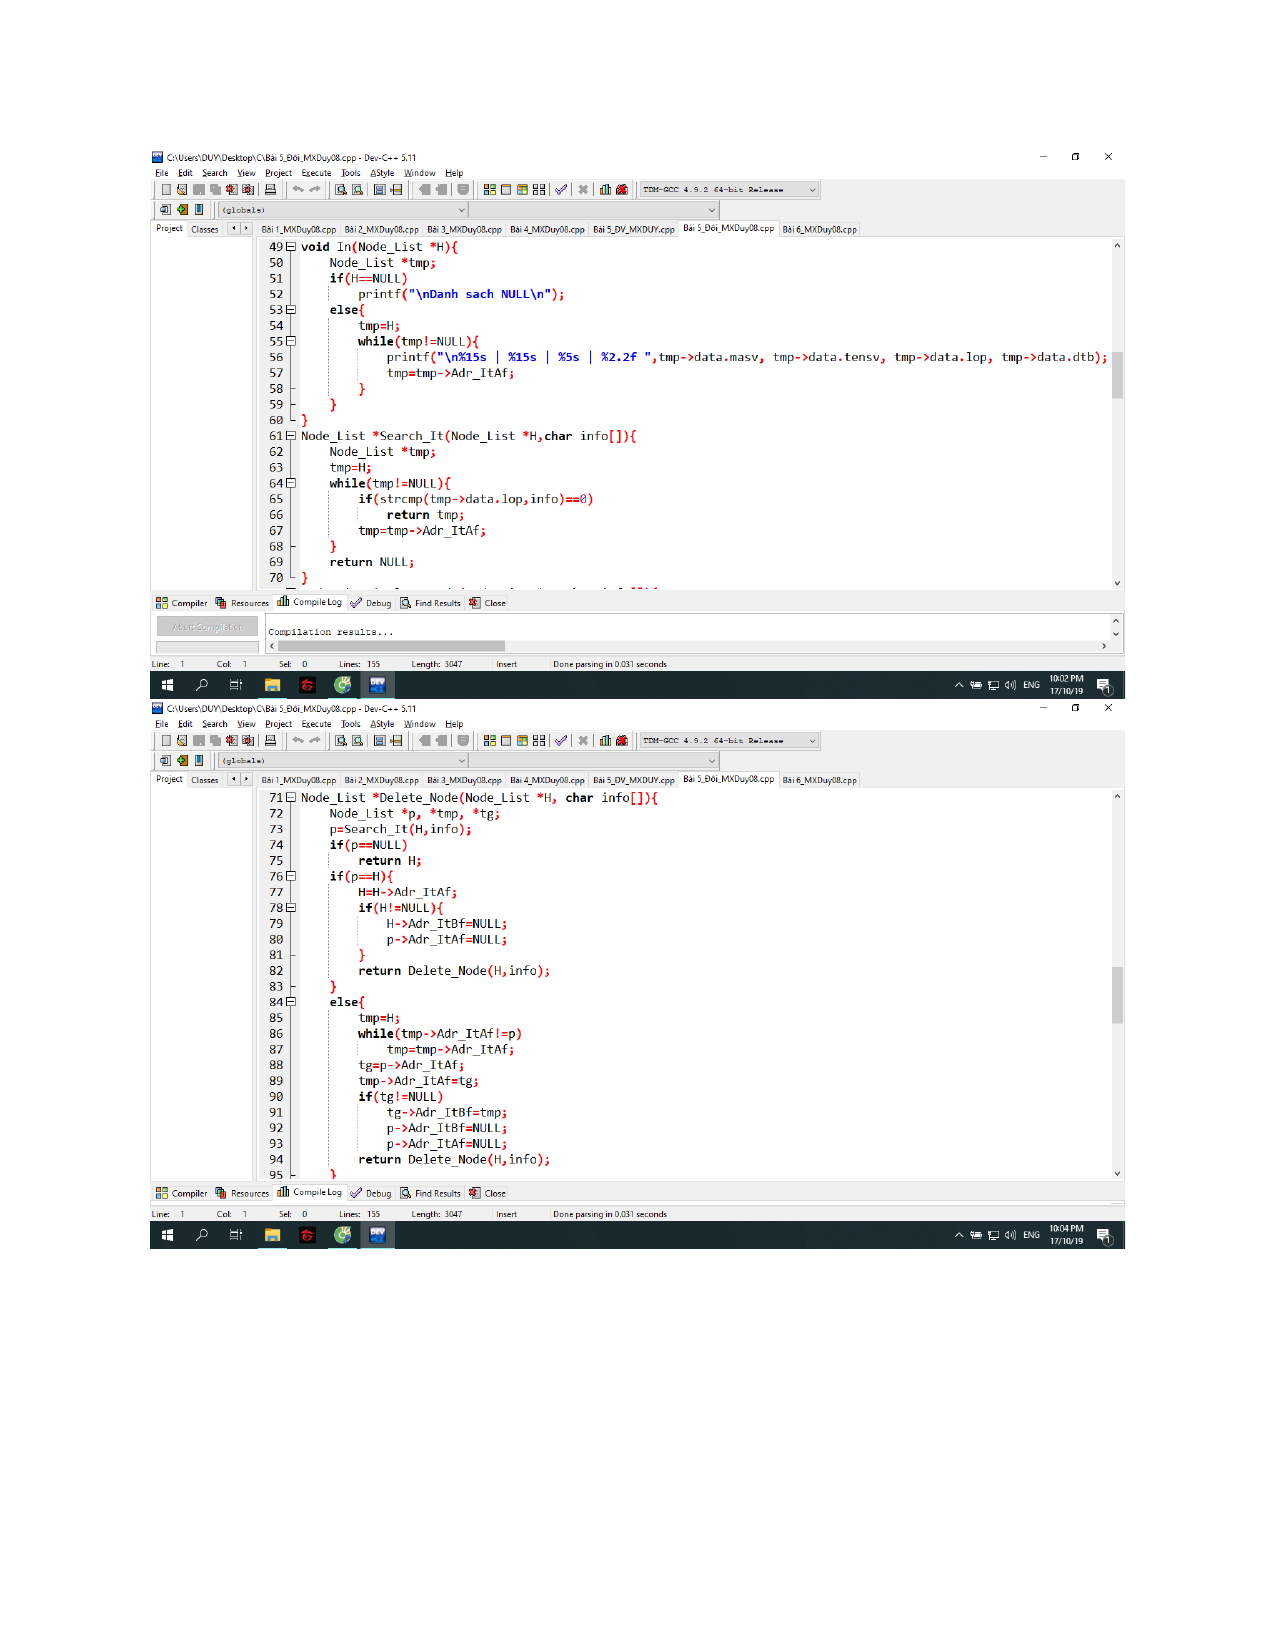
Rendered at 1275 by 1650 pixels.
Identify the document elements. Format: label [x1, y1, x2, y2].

picture [150, 700, 1125, 1249]
picture [150, 150, 1125, 699]
